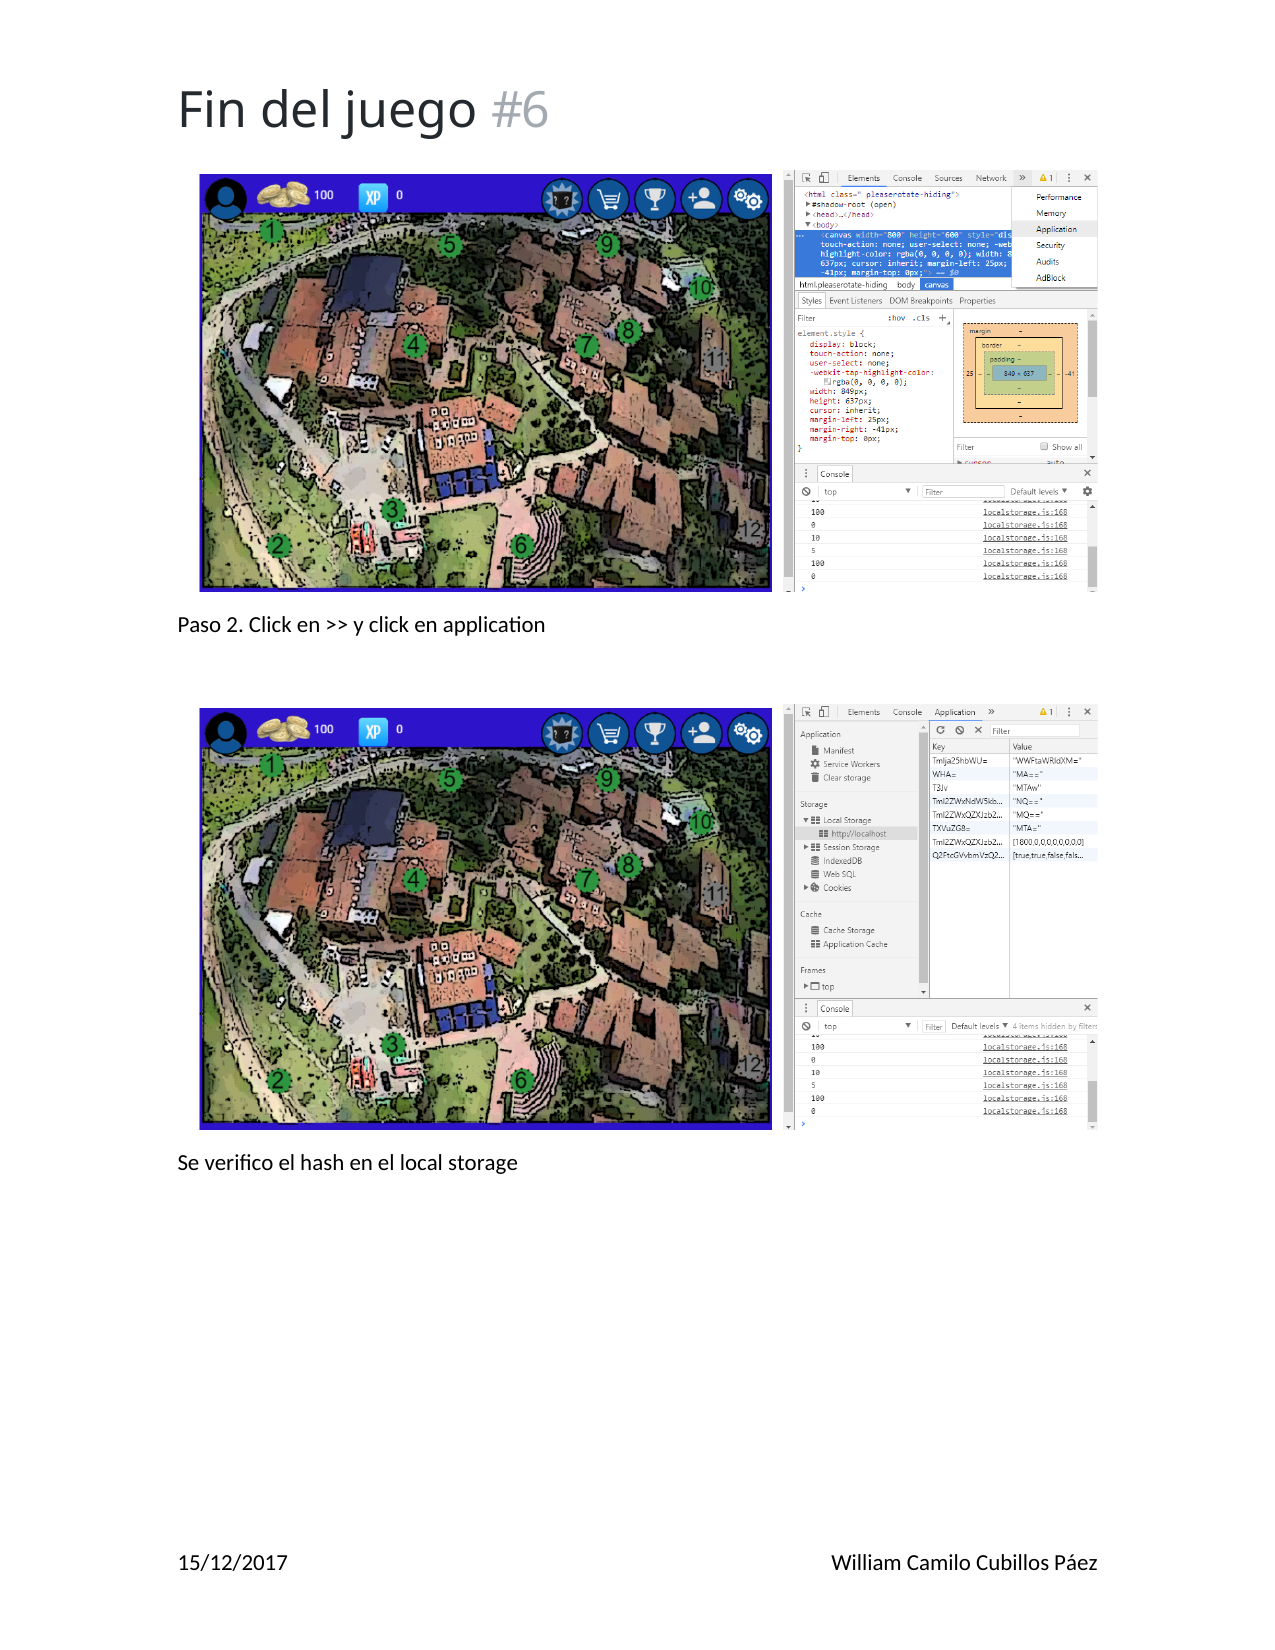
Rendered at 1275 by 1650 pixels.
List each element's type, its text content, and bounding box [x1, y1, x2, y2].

text Paso 2. Click en >> y click en application [177, 611, 1098, 639]
picture [177, 170, 1098, 592]
picture [177, 704, 1098, 1130]
text Se verifico el hash en el local storage [177, 1148, 1098, 1176]
